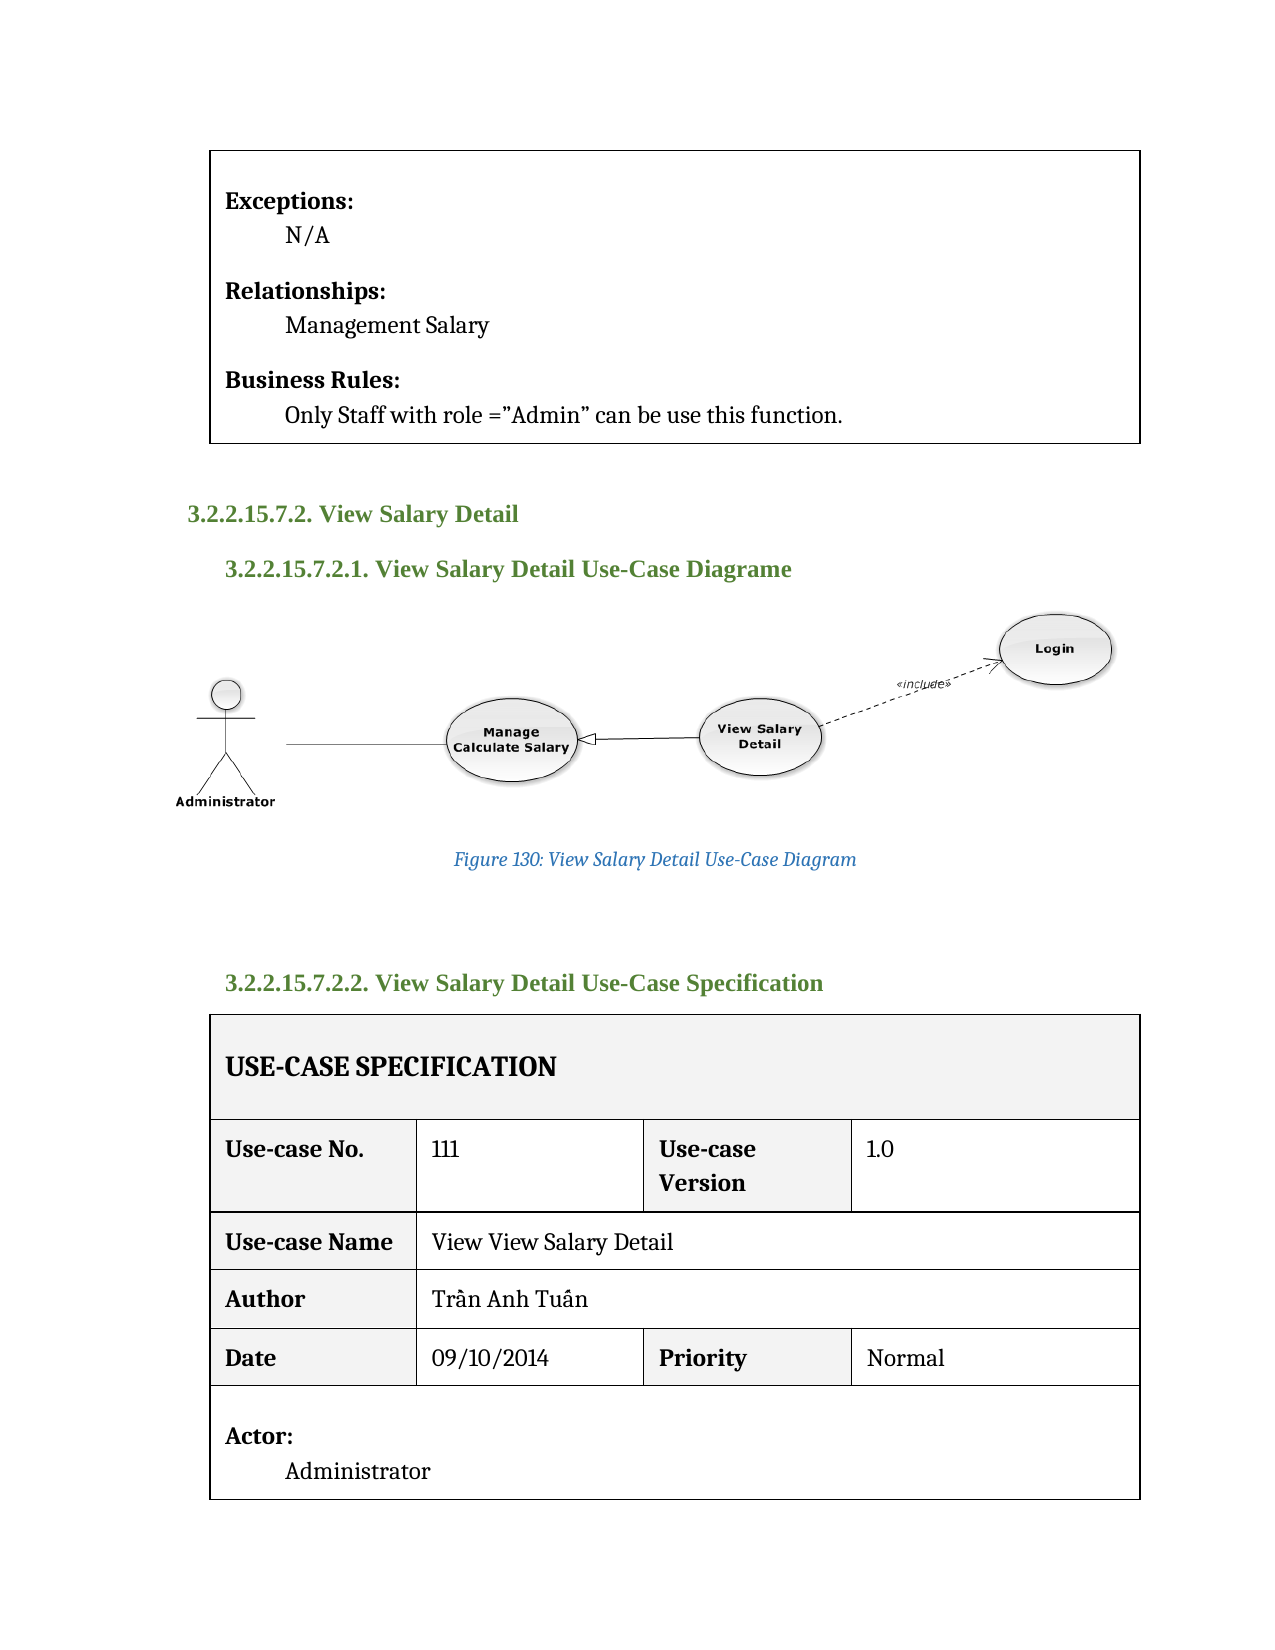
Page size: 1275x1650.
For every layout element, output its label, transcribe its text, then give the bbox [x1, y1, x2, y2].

table_cell Use-case Name [211, 1213, 416, 1269]
table_cell Use-case Version [644, 1120, 851, 1211]
table_cell 1.0 [852, 1120, 1139, 1211]
table_cell Date [211, 1329, 416, 1385]
table_cell Author [211, 1270, 416, 1327]
table_cell Normal [852, 1329, 1139, 1385]
table_cell 09/10/2014 [417, 1329, 643, 1385]
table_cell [211, 1386, 1139, 1499]
table_cell Trần Anh Tuấn [417, 1270, 1139, 1327]
subtitle View Salary Detail Use-Case Diagrame [225, 554, 1125, 583]
table_cell UC0111 [417, 1120, 643, 1211]
table_cell Priority [644, 1329, 851, 1385]
picture [150, 599, 1125, 826]
subtitle View Salary Detail Use-Case Specification [225, 968, 1125, 997]
table_header USE-CASE SPECIFICATION [211, 1015, 1139, 1119]
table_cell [211, 151, 1139, 443]
table_cell View View Salary Detail [417, 1213, 1139, 1269]
table_cell Use-case No. [211, 1120, 416, 1211]
subtitle View Salary Detail [187, 499, 1125, 528]
